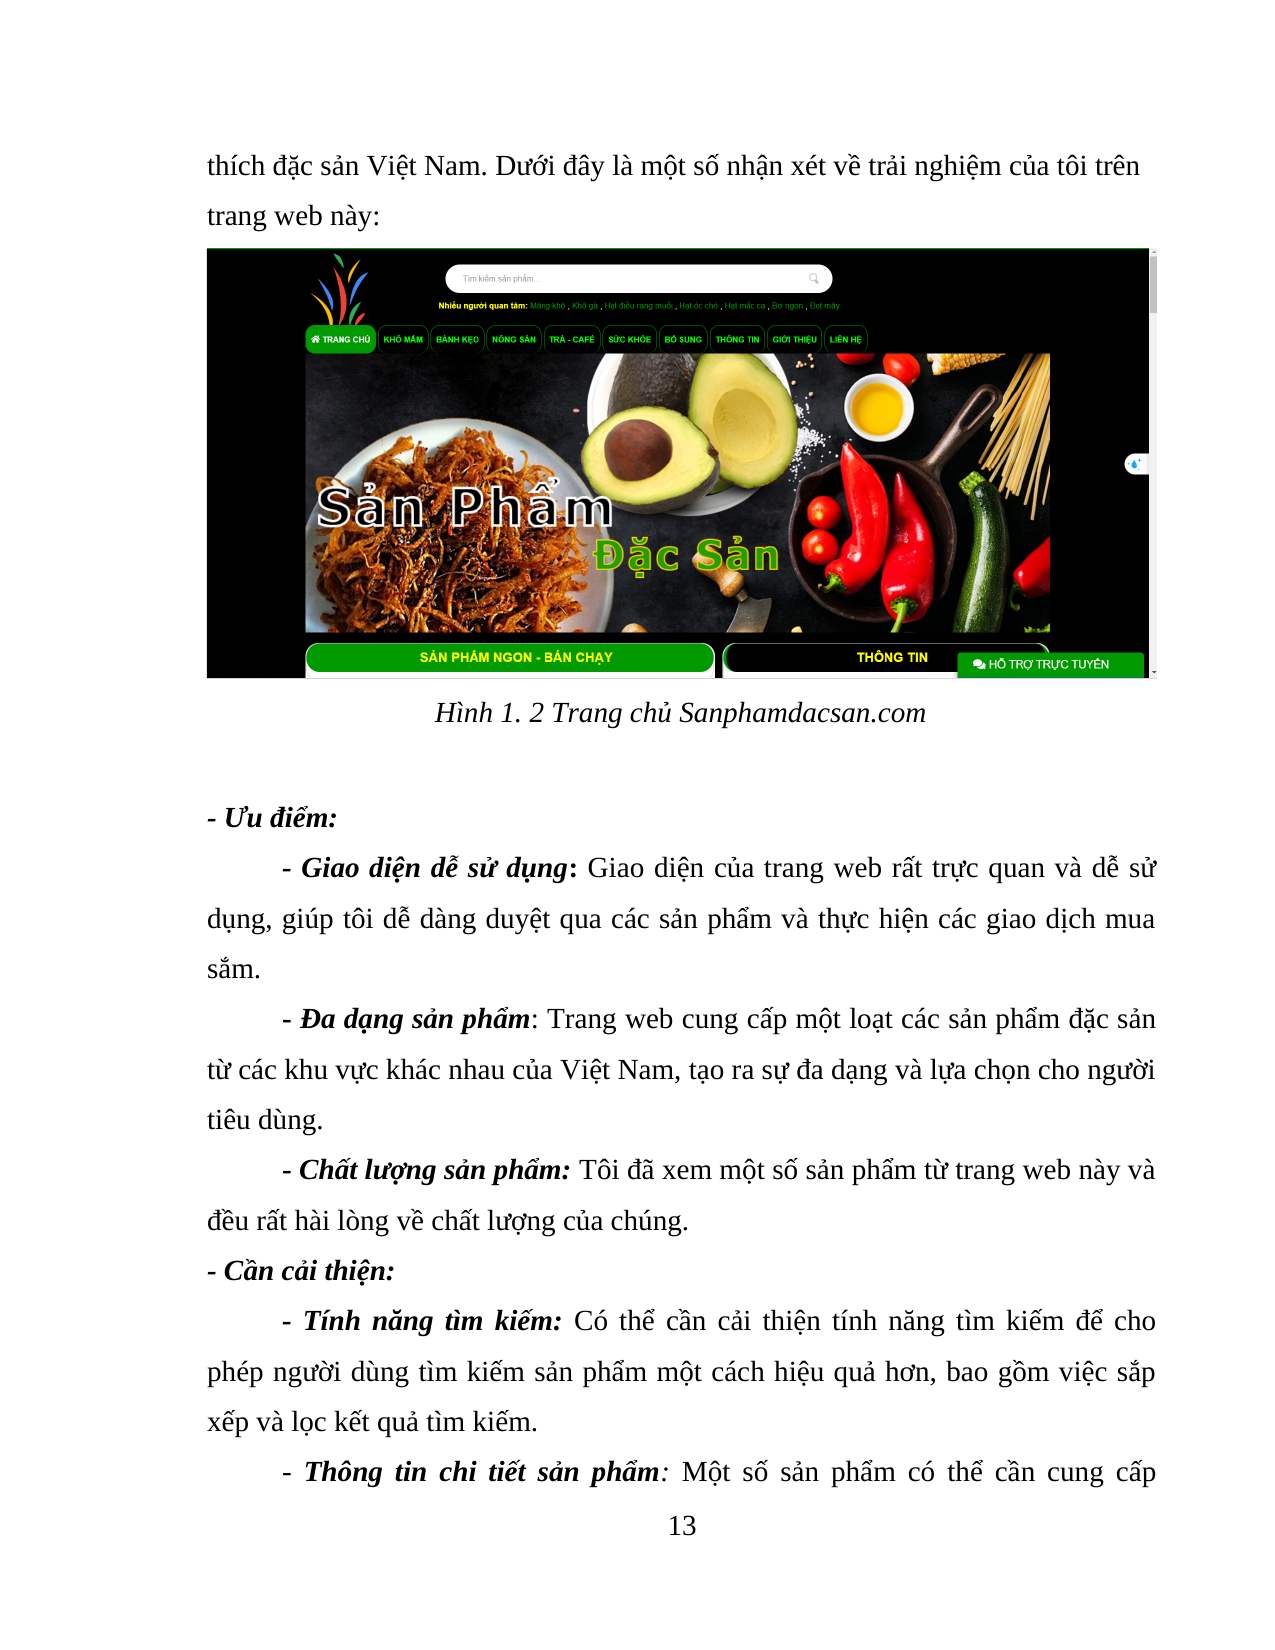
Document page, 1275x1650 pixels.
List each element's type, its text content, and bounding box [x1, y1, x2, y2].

picture [206, 248, 1157, 679]
text - Giao diện dễ sử dụng: Giao diện của trang web rất trực quan và dễ sử dụng, giúp tôi dễ dàng duyệt qua các sản phẩm và thực hiện các giao dịch mua sắm. [207, 851, 1157, 985]
text - Ưu điểm: [207, 800, 1157, 834]
text Hình 1. 2 Trang chủ Sanphamdacsan.com [207, 696, 1157, 729]
text - Tính năng tìm kiếm: Có thể cần cải thiện tính năng tìm kiếm để cho phép người dùng tìm kiếm sản phẩm một cách hiệu quả hơn, bao gồm việc sắp xếp và lọc kết quả tìm kiếm. [207, 1303, 1157, 1437]
text - Cần cải thiện: [207, 1253, 1157, 1287]
text - Đa dạng sản phẩm: Trang web cung cấp một loạt các sản phẩm đặc sản từ các khu vực khác nhau của Việt Nam, tạo ra sự đa dạng và lựa chọn cho người tiêu dùng. [207, 1001, 1157, 1136]
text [207, 1454, 1157, 1488]
text - Chất lượng sản phẩm: Tôi đã xem một số sản phẩm từ trang web này và đều rất hài lòng về chất lượng của chúng. [207, 1152, 1157, 1236]
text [207, 148, 1157, 232]
